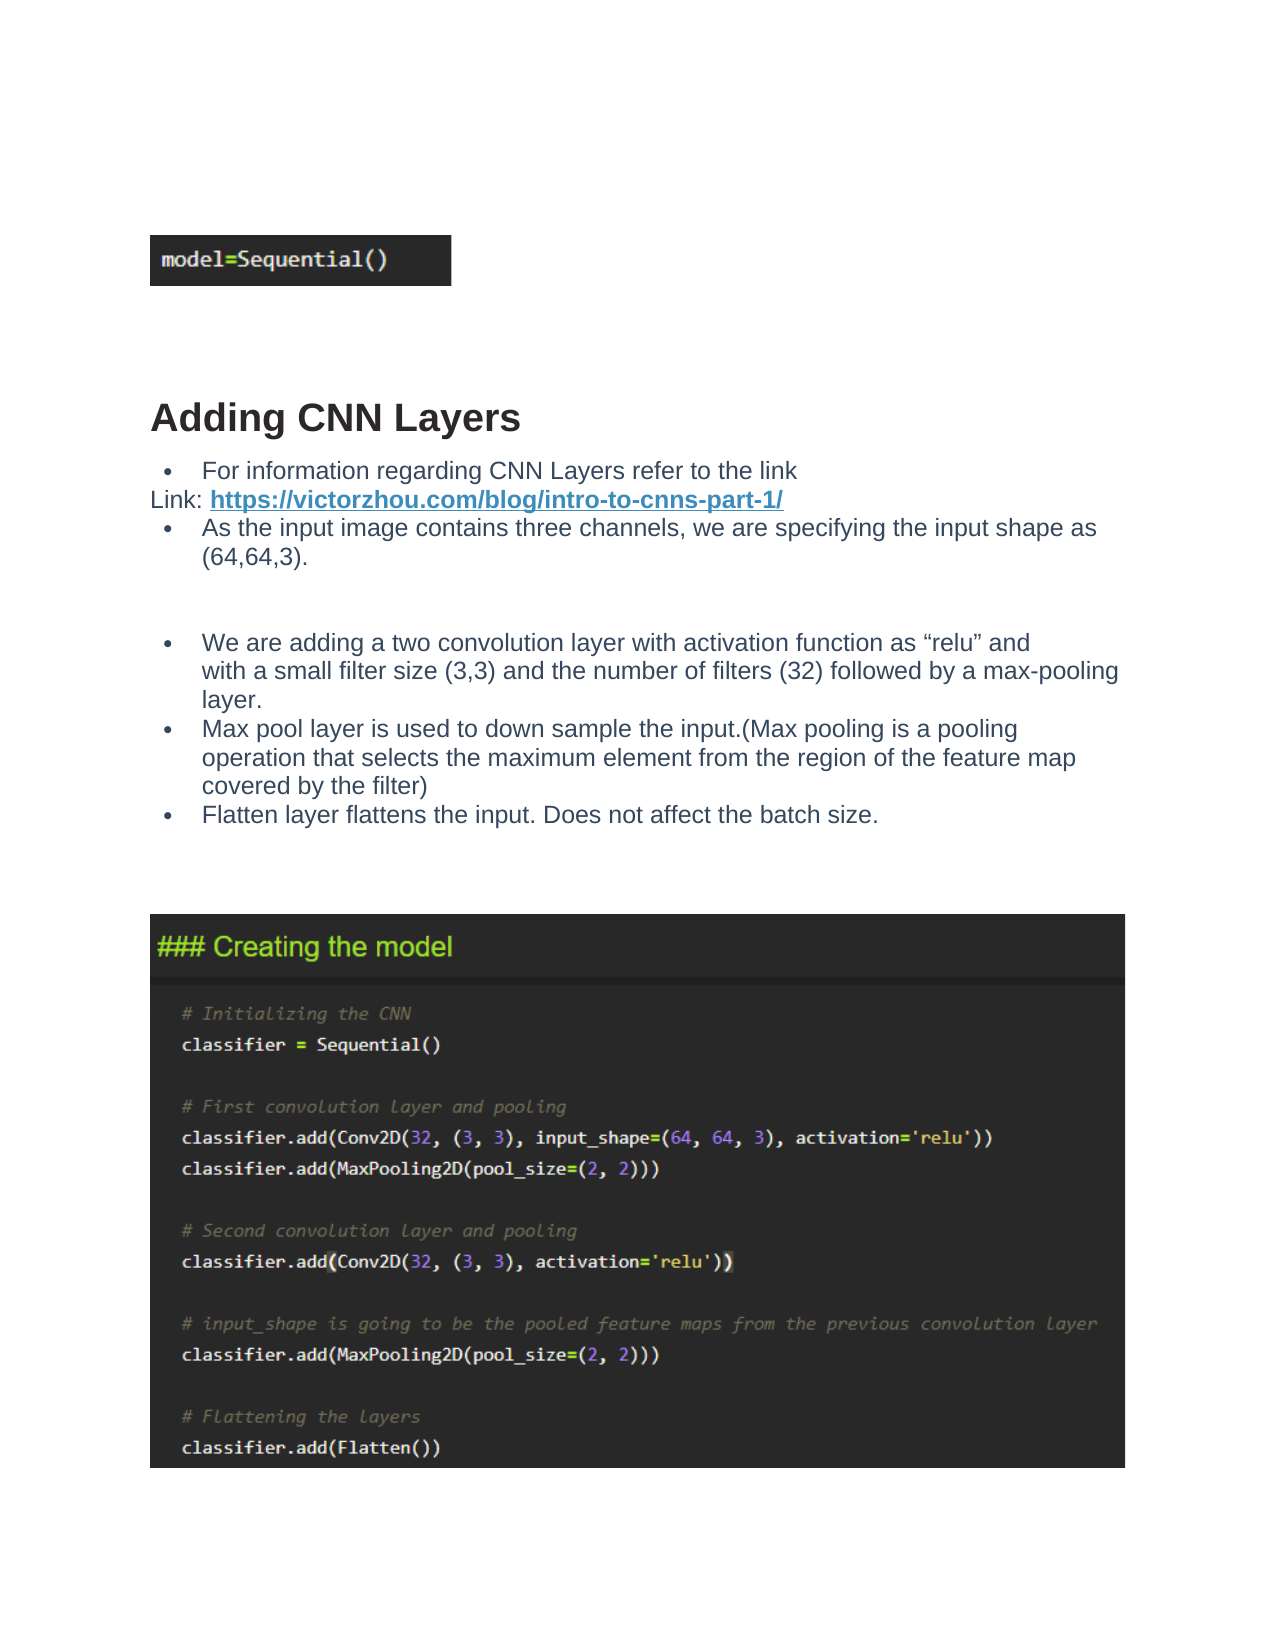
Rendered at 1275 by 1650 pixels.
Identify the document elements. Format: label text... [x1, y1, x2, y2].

text with a small filter size (3,3) and the number of filters (32) followed by a max-pooling layer. [202, 656, 1125, 714]
list Flatten layer flattens the input. Does not affect the batch size. [164, 800, 1125, 829]
picture [150, 235, 452, 286]
text Link: https://victorzhou.com/blog/intro-to-cnns-part-1/ [150, 484, 1125, 513]
list For information regarding CNN Layers refer to the link [164, 456, 1125, 484]
text Adding CNN Layers [150, 394, 1125, 440]
list As the input image contains three channels, we are specifying the input shape as (64,64,3). [164, 513, 1125, 571]
list We are adding a two convolution layer with activation function as “relu” and [164, 628, 1125, 656]
list Max pool layer is used to down sample the input.(Max pooling is a pooling operation that selects the maximum element from the region of the feature map covered by the filter) [164, 714, 1125, 800]
picture [150, 914, 1125, 1468]
